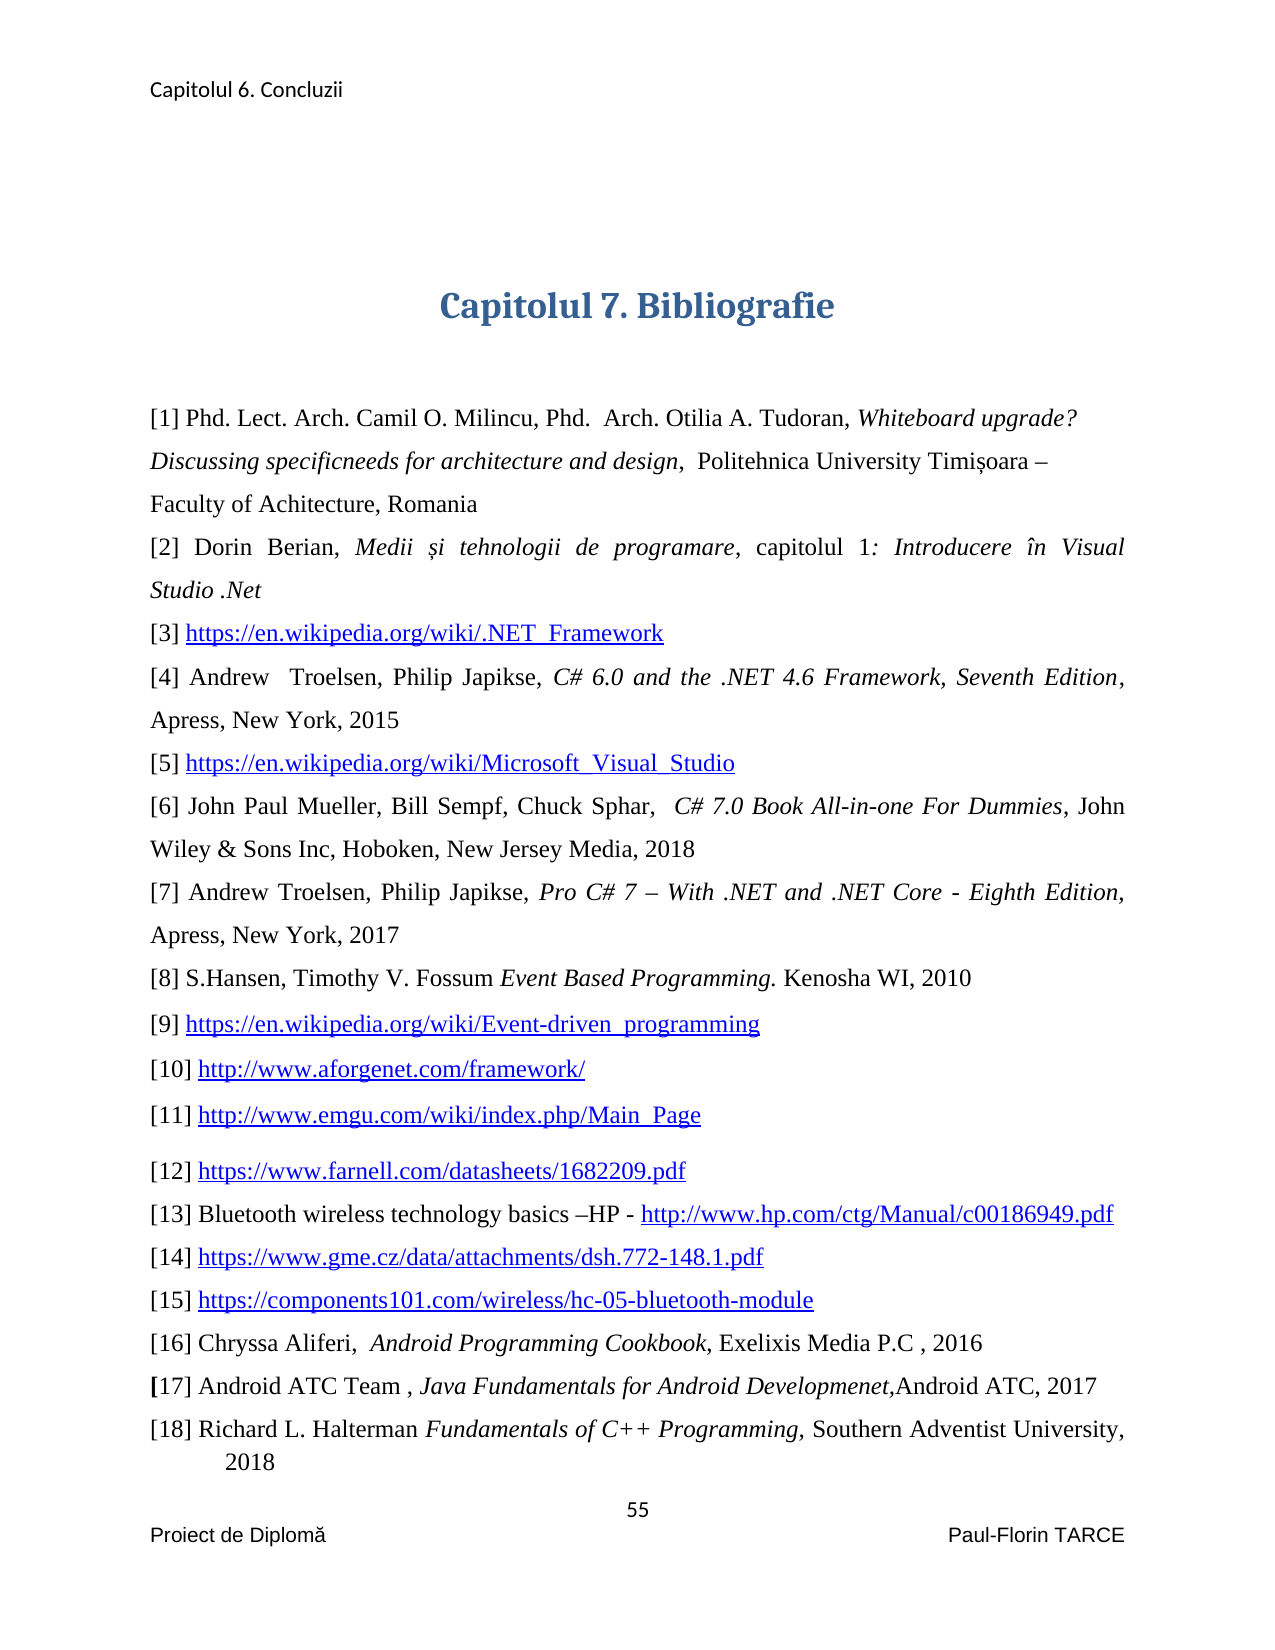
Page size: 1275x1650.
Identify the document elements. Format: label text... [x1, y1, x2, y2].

text [1] Phd. Lect. Arch. Camil O. Milincu, Phd. Arch. Otilia A. Tudoran, Whiteboard upgrade? Discussing specificneeds for architecture and design, Politehnica University Timișoara – Faculty of Achitecture, Romania [150, 403, 1125, 518]
text [17] Android ATC Team , Java Fundamentals for Android Developmenet,Android ATC, 2017 [150, 1371, 1125, 1400]
text [11] http://www.emgu.com/wiki/index.php/Main_Page [150, 1100, 1125, 1129]
text [14] https://www.gme.cz/data/attachments/dsh.772-148.1.pdf [150, 1242, 1125, 1271]
text [13] Bluetooth wireless technology basics –HP - http://www.hp.com/ctg/Manual/c00186949.pdf [150, 1199, 1125, 1228]
text [16] Chryssa Aliferi, Android Programming Cookbook, Exelixis Media P.C , 2016 [150, 1328, 1125, 1357]
text [4] Andrew Troelsen, Philip Japikse, C# 6.0 and the .NET 4.6 Framework, Seventh Edition, Apress, New York, 2015 [150, 662, 1125, 733]
text [9] https://en.wikipedia.org/wiki/Event-driven_programming [150, 1009, 1125, 1038]
text [5] https://en.wikipedia.org/wiki/Microsoft_Visual_Studio [150, 748, 1125, 777]
text [7] Andrew Troelsen, Philip Japikse, Pro C# 7 – With .NET and .NET Core - Eighth Edition, Apress, New York, 2017 [150, 877, 1125, 949]
subtitle Capitolul 7. Bibliografie [150, 285, 1125, 328]
text [12] https://www.farnell.com/datasheets/1682209.pdf [150, 1156, 1125, 1184]
text [3] https://en.wikipedia.org/wiki/.NET_Framework [150, 618, 1125, 647]
text [6] John Paul Mueller, Bill Sempf, Chuck Sphar, C# 7.0 Book All-in-one For Dummies, John Wiley & Sons Inc, Hoboken, New Jersey Media, 2018 [150, 791, 1125, 863]
text [15] https://components101.com/wireless/hc-05-bluetooth-module [150, 1285, 1125, 1314]
text [10] http://www.aforgenet.com/framework/ [150, 1054, 1125, 1083]
text [2] Dorin Berian, Medii și tehnologii de programare, capitolul 1: Introducere în Visual Studio .Net [150, 532, 1125, 604]
text [8] S.Hansen, Timothy V. Fossum Event Based Programming. Kenosha WI, 2010 [150, 963, 1125, 992]
text [18] Richard L. Halterman Fundamentals of C++ Programming, Southern Adventist University, 2018 [150, 1414, 1125, 1476]
